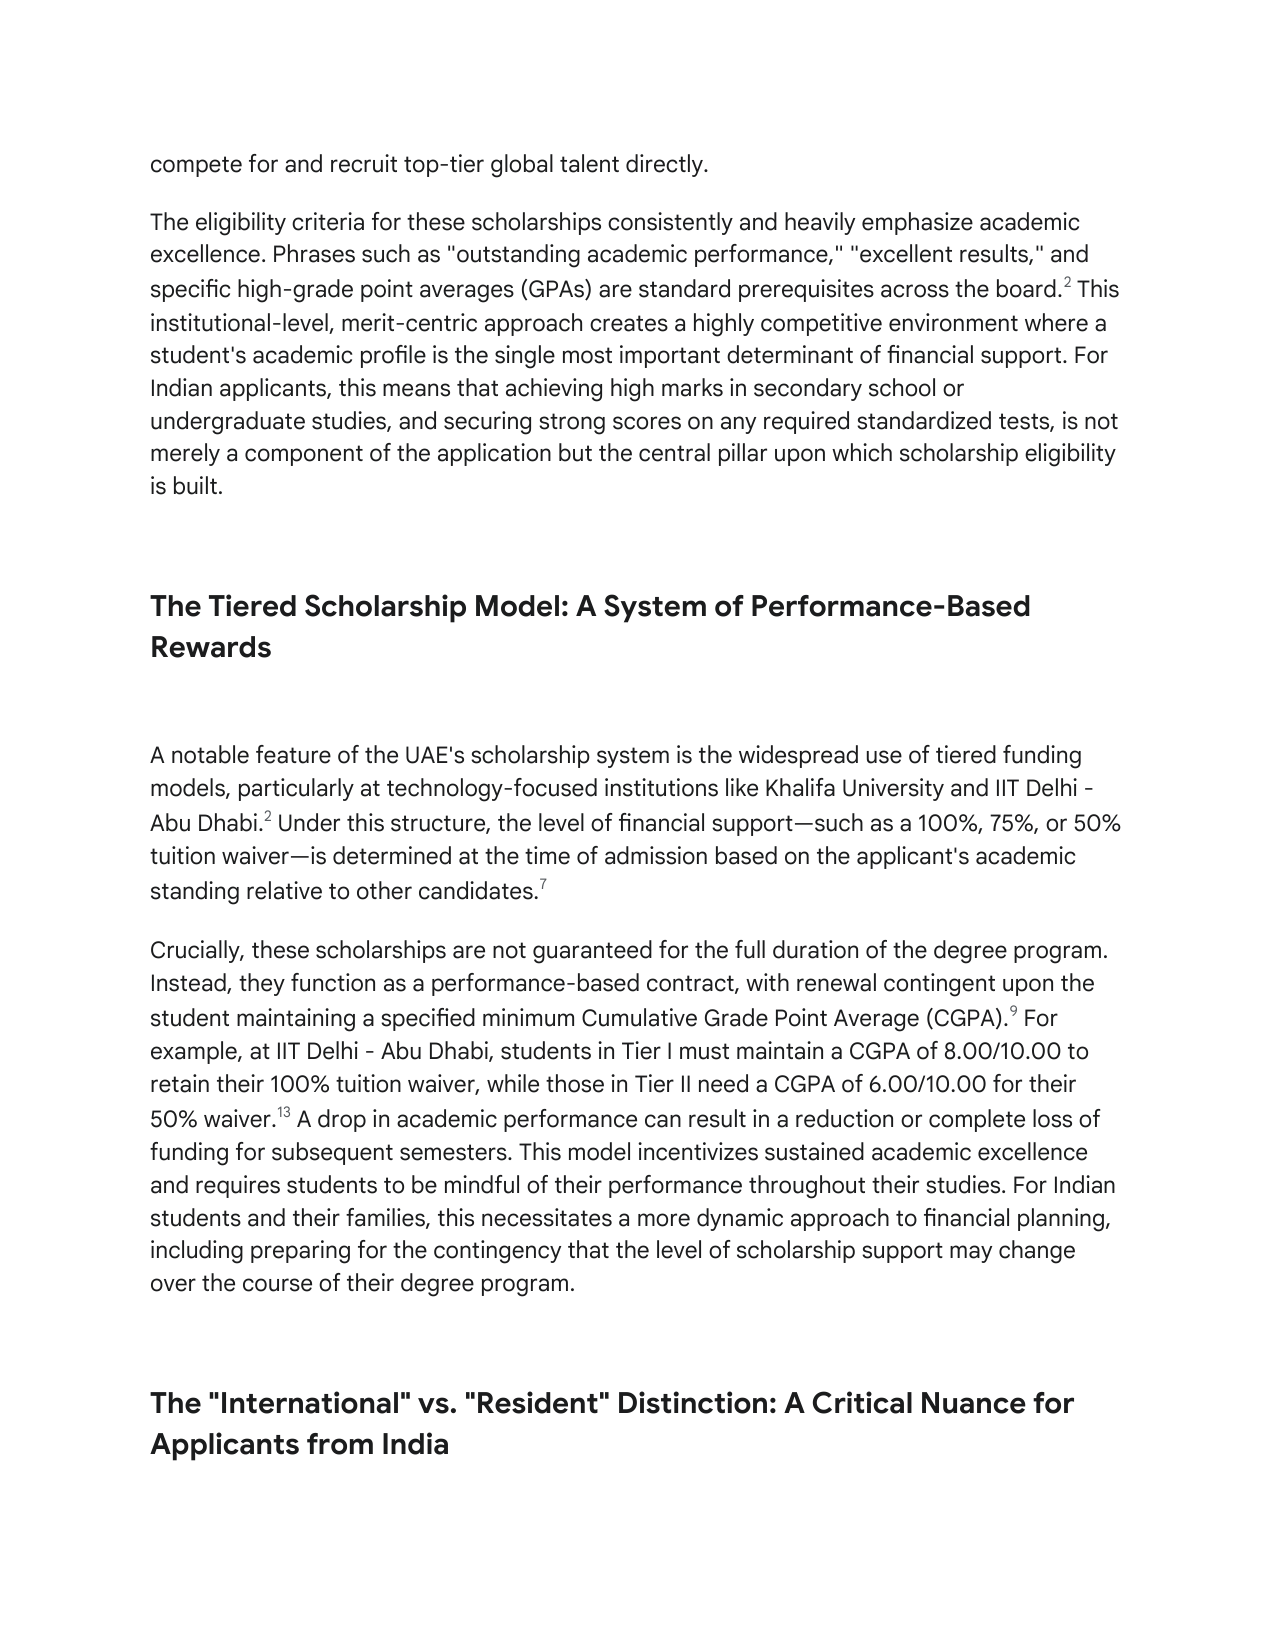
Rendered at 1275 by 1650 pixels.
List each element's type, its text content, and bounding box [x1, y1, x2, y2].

text A notable feature of the UAE's scholarship system is the widespread use of tiered funding models, particularly at technology-focused institutions like Khalifa University and IIT Delhi - Abu Dhabi.2 Under this structure, the level of financial support—such as a 100%, 75%, or 50% tuition waiver—is determined at the time of admission based on the applicant's academic standing relative to other candidates.7 [150, 741, 1125, 907]
text The eligibility criteria for these scholarships consistently and heavily emphasize academic excellence. Phrases such as "outstanding academic performance," "excellent results," and specific high-grade point averages (GPAs) are standard prerequisites across the board.2 This institutional-level, merit-centric approach creates a highly competitive environment where a student's academic profile is the single most important determinant of financial support. For Indian applicants, this means that achieving high marks in secondary school or undergraduate studies, and securing strong scores on any required standardized tests, is not merely a component of the application but the central pillar upon which scholarship eligibility is built. [150, 208, 1125, 501]
subtitle The "International" vs. "Resident" Distinction: A Critical Nuance for Applicants from India [150, 1385, 1125, 1463]
subtitle The Tiered Scholarship Model: A System of Performance-Based Rewards [150, 588, 1125, 666]
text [150, 150, 1125, 179]
text Crucially, these scholarships are not guaranteed for the full duration of the degree program. Instead, they function as a performance-based contract, with renewal contingent upon the student maintaining a specified minimum Cumulative Grade Point Average (CGPA).9 For example, at IIT Delhi - Abu Dhabi, students in Tier I must maintain a CGPA of 8.00/10.00 to retain their 100% tuition waiver, while those in Tier II need a CGPA of 6.00/10.00 for their 50% waiver.13 A drop in academic performance can result in a reduction or complete loss of funding for subsequent semesters. This model incentivizes sustained academic excellence and requires students to be mindful of their performance throughout their studies. For Indian students and their families, this necessitates a more dynamic approach to financial planning, including preparing for the contingency that the level of scholarship support may change over the course of their degree program. [150, 936, 1125, 1298]
